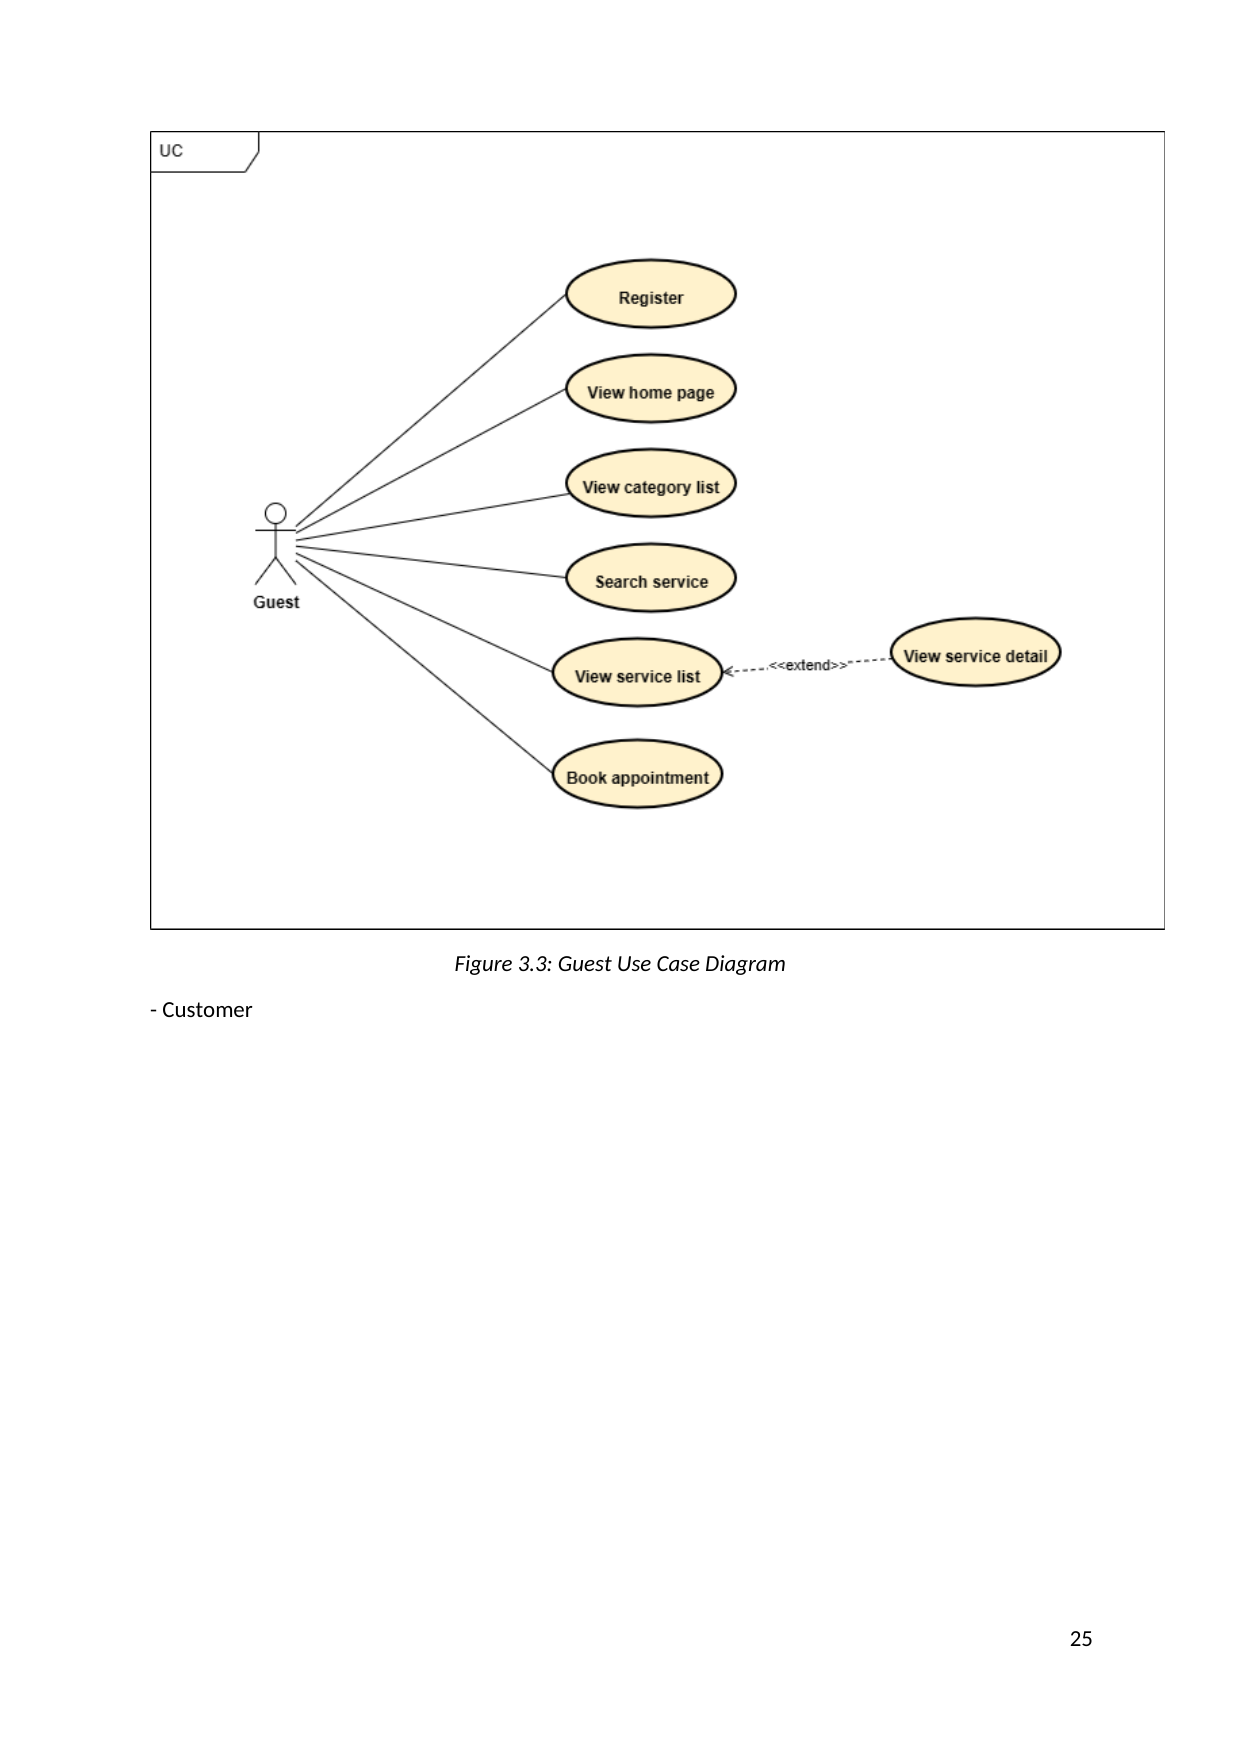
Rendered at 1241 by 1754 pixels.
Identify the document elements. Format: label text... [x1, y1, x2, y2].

text Figure 3.3: Guest Use Case Diagram [150, 949, 1093, 977]
picture [150, 131, 1165, 930]
text - Customer [150, 996, 1093, 1023]
